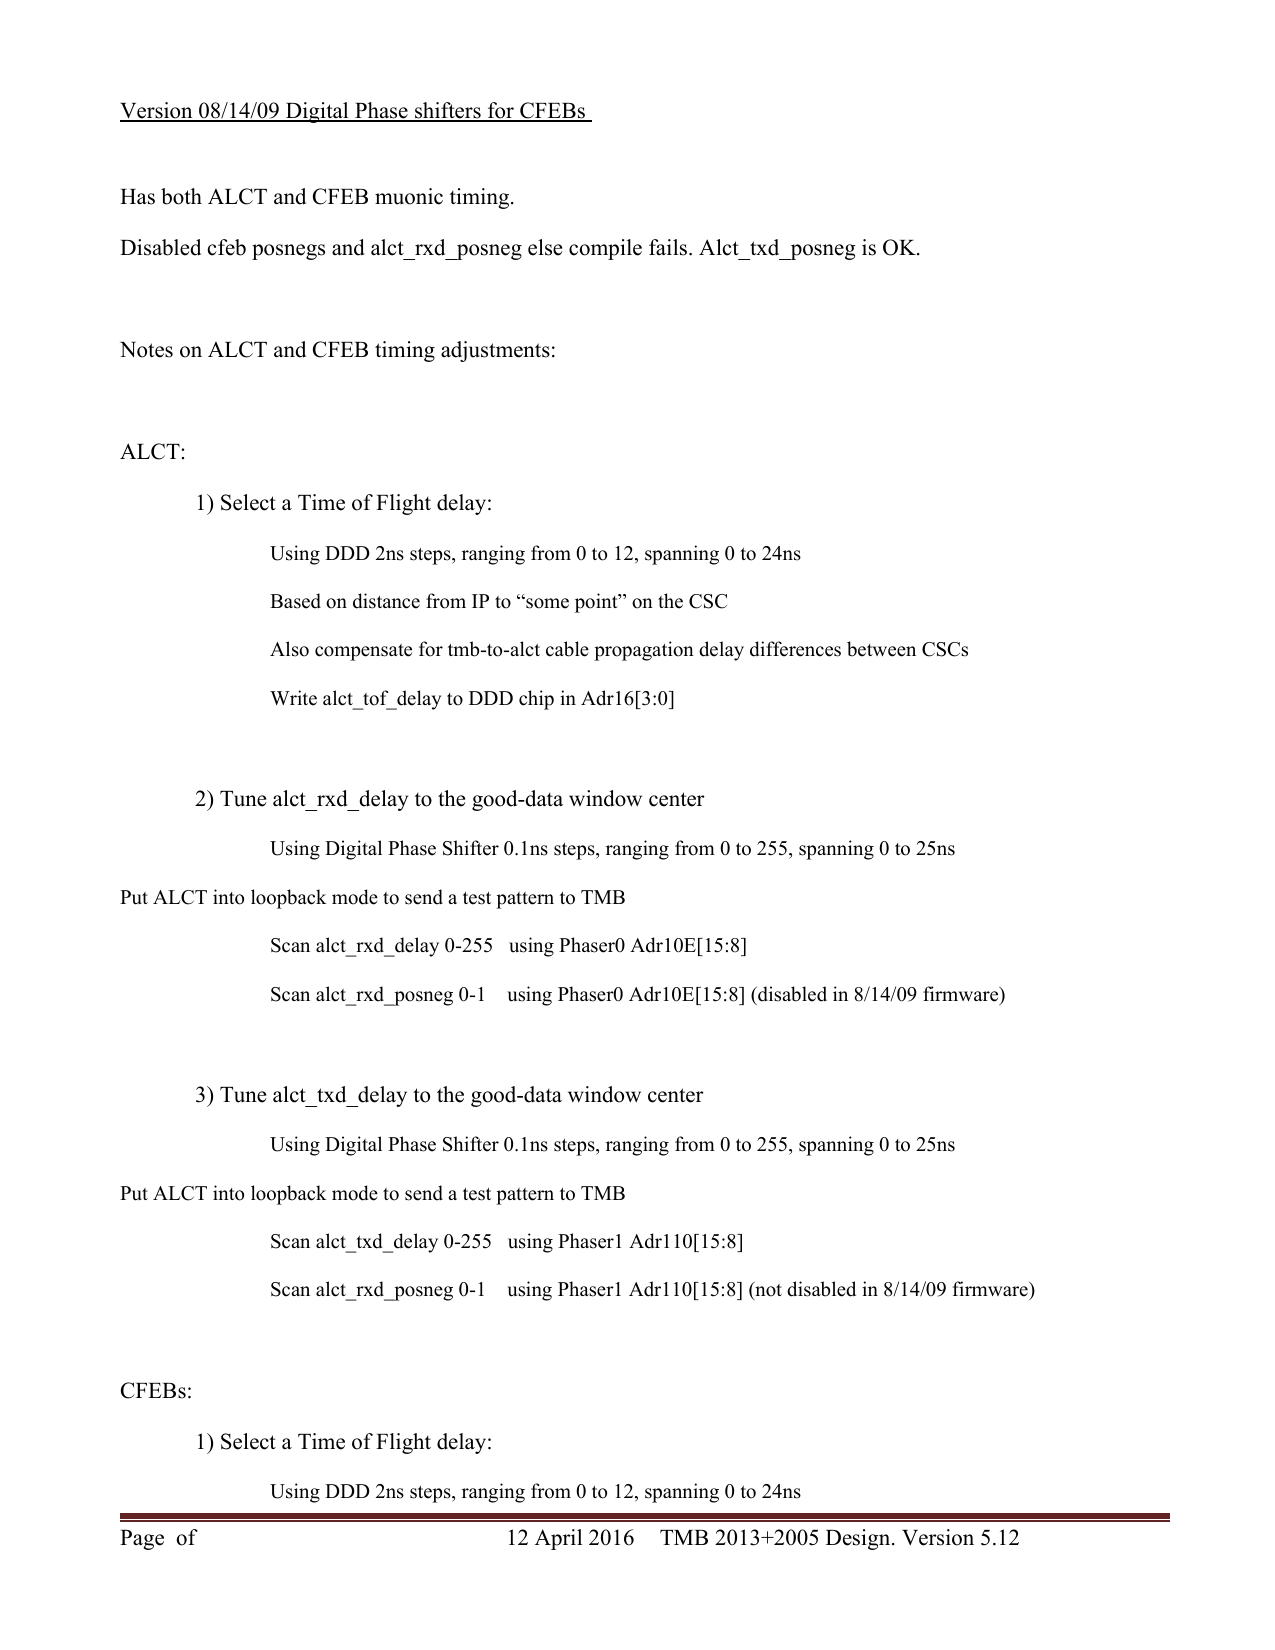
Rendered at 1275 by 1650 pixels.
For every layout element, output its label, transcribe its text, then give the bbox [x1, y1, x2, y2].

text Using DDD 2ns steps, ranging from 0 to 12, spanning 0 to 24ns [120, 1479, 1170, 1503]
text Scan alct_rxd_posneg 0-1 using Phaser1 Adr110[15:8] (not disabled in 8/14/09 firmware) [120, 1277, 1170, 1301]
text Disabled cfeb posnegs and alct_rxd_posneg else compile fails. Alct_txd_posneg is OK. [120, 234, 1170, 261]
text 3) Tune alct_txd_delay to the good-data window center [120, 1081, 1170, 1107]
text 1) Select a Time of Flight delay: [120, 1428, 1170, 1454]
text Using DDD 2ns steps, ranging from 0 to 12, spanning 0 to 24ns [120, 540, 1170, 564]
text Using Digital Phase Shifter 0.1ns steps, ranging from 0 to 255, spanning 0 to 25ns [120, 1132, 1170, 1156]
text Scan alct_rxd_delay 0-255 using Phaser0 Adr10E[15:8] [120, 933, 1170, 957]
text ALCT: [120, 438, 1170, 465]
text Put ALCT into loopback mode to send a test pattern to TMB [120, 1181, 1170, 1204]
text Also compensate for tmb-to-alct cable propagation delay differences between CSCs [120, 637, 1170, 661]
text Notes on ALCT and CFEB timing adjustments: [120, 336, 1170, 363]
text Put ALCT into loopback mode to send a test pattern to TMB [120, 885, 1170, 909]
text Scan alct_rxd_posneg 0-1 using Phaser0 Adr10E[15:8] (disabled in 8/14/09 firmware) [120, 982, 1170, 1006]
text CFEBs: [120, 1377, 1170, 1403]
text Scan alct_txd_delay 0-255 using Phaser1 Adr110[15:8] [120, 1229, 1170, 1253]
text 2) Tune alct_rxd_delay to the good-data window center [120, 785, 1170, 812]
text Based on distance from IP to “some point” on the CSC [120, 589, 1170, 613]
text Using Digital Phase Shifter 0.1ns steps, ranging from 0 to 255, spanning 0 to 25ns [120, 836, 1170, 860]
text Version 08/14/09 Digital Phase shifters for CFEBs [120, 97, 1170, 124]
text Write alct_tof_delay to DDD chip in Adr16[3:0] [120, 686, 1170, 710]
text Has both ALCT and CFEB muonic timing. [120, 183, 1170, 209]
text 1) Select a Time of Flight delay: [120, 489, 1170, 516]
